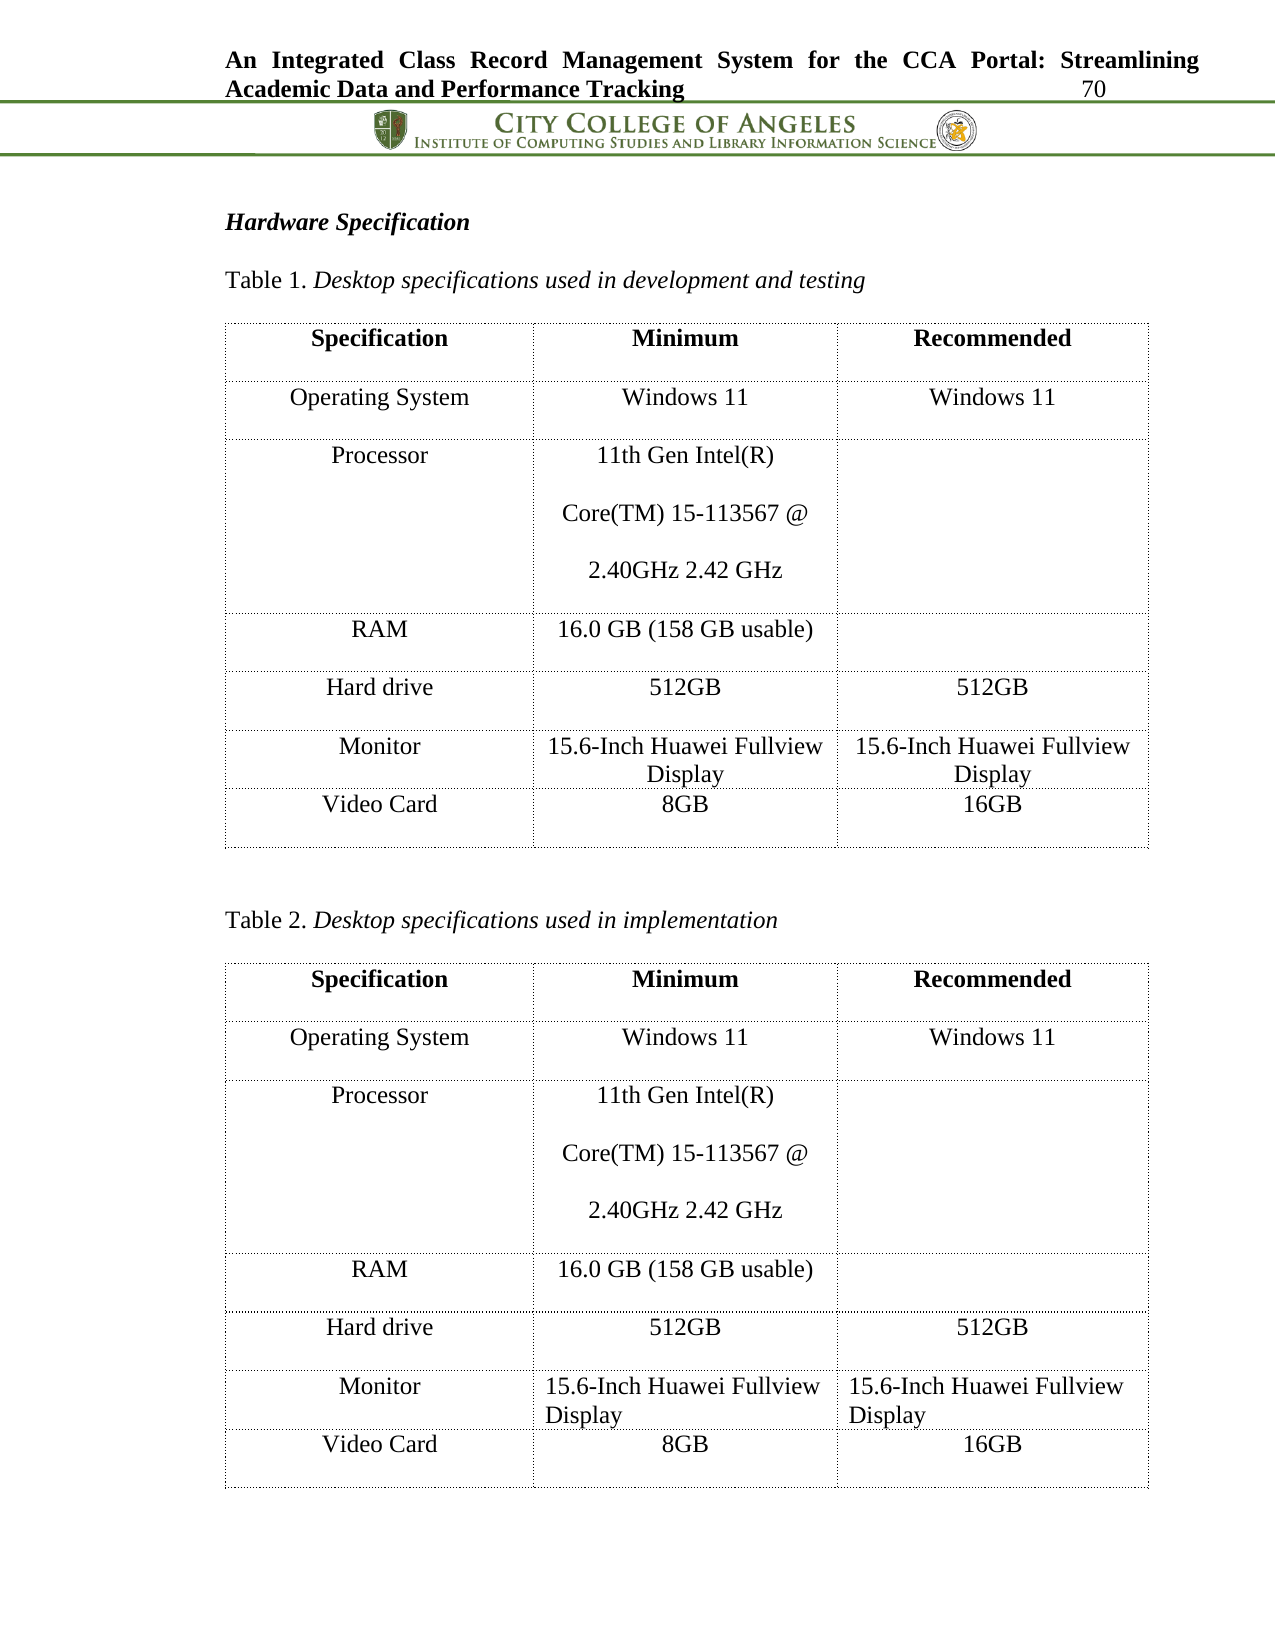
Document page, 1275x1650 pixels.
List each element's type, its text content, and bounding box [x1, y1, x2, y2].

table_cell [837, 1253, 1148, 1311]
table_cell 8GB [534, 788, 837, 847]
table_cell [837, 613, 1148, 671]
table_cell 15.6-Inch Huawei Fullview Display [534, 1370, 837, 1428]
text Table 2. Desktop specifications used in implementation [225, 905, 1125, 934]
table_cell Processor [226, 1080, 533, 1253]
table_cell Monitor [226, 1370, 533, 1428]
table_cell Video Card [226, 788, 533, 847]
table_cell 15.6-Inch Huawei Fullview Display [837, 1370, 1148, 1428]
table_cell 512GB [534, 671, 837, 730]
table_header Recommended [837, 963, 1148, 1021]
table_cell Operating System [226, 381, 533, 439]
table_cell 15.6-Inch Huawei Fullview Display [534, 730, 837, 788]
table_cell Processor [226, 439, 533, 613]
table_cell RAM [226, 1253, 533, 1311]
subtitle Hardware Specification [225, 207, 1125, 236]
table_cell 15.6-Inch Huawei Fullview Display [837, 730, 1148, 788]
table_cell 8GB [534, 1429, 837, 1487]
table_cell Windows 11 [534, 1021, 837, 1079]
table_cell Windows 11 [837, 381, 1148, 439]
table_cell 16GB [837, 1429, 1148, 1487]
text Table 1. Desktop specifications used in development and testing [225, 265, 1125, 294]
table_header Recommended [837, 323, 1148, 381]
table_cell 11th Gen Intel(R) Core(TM) 15-113567 @ 2.40GHz 2.42 GHz [534, 1080, 837, 1253]
table_cell RAM [226, 613, 533, 671]
table_header Minimum [534, 963, 837, 1021]
table_cell 16.0 GB (158 GB usable) [534, 613, 837, 671]
table_cell [837, 439, 1148, 613]
table_cell Hard drive [226, 671, 533, 730]
table_cell Operating System [226, 1021, 533, 1079]
table_cell [837, 1080, 1148, 1253]
table_cell 512GB [837, 1311, 1148, 1370]
table_cell 11th Gen Intel(R) Core(TM) 15-113567 @ 2.40GHz 2.42 GHz [534, 439, 837, 613]
table_cell Monitor [226, 730, 533, 788]
table_cell Windows 11 [837, 1021, 1148, 1079]
table_cell 16.0 GB (158 GB usable) [534, 1253, 837, 1311]
table_header Minimum [534, 323, 837, 381]
table_cell Windows 11 [534, 381, 837, 439]
table_cell 16GB [837, 788, 1148, 847]
table_header Specification [226, 323, 533, 381]
picture [338, 107, 1012, 153]
table_cell Video Card [226, 1429, 533, 1487]
table_header Specification [226, 963, 533, 1021]
table_cell 512GB [534, 1311, 837, 1370]
table_cell 512GB [837, 671, 1148, 730]
table_cell Hard drive [226, 1311, 533, 1370]
